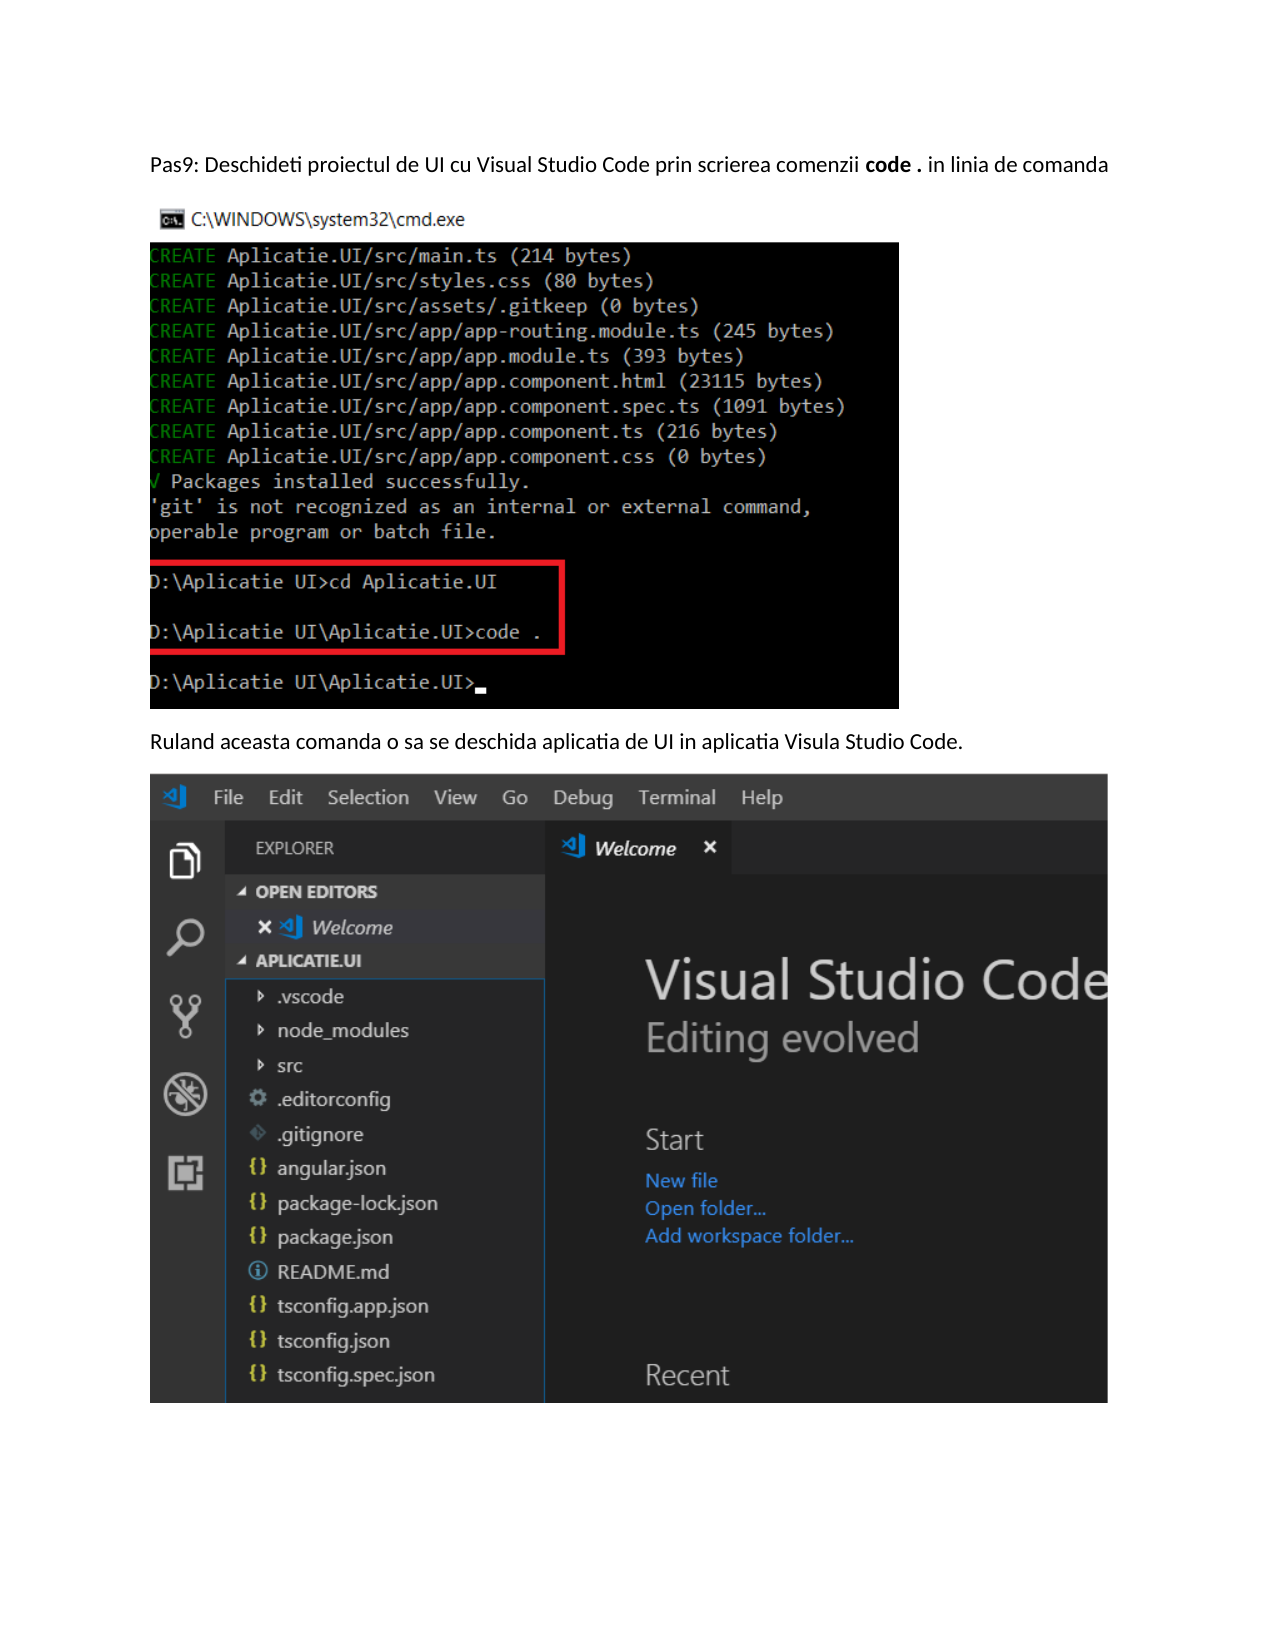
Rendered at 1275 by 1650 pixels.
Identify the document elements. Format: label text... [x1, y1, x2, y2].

text Ruland aceasta comanda o sa se deschida aplicatia de UI in aplicatia Visula Studio Code. [150, 727, 1125, 755]
text Pas9: Deschideti proiectul de UI cu Visual Studio Code prin scrierea comenzii code . in linia de comanda [150, 150, 1125, 178]
picture [150, 196, 899, 709]
picture [150, 773, 1108, 1403]
